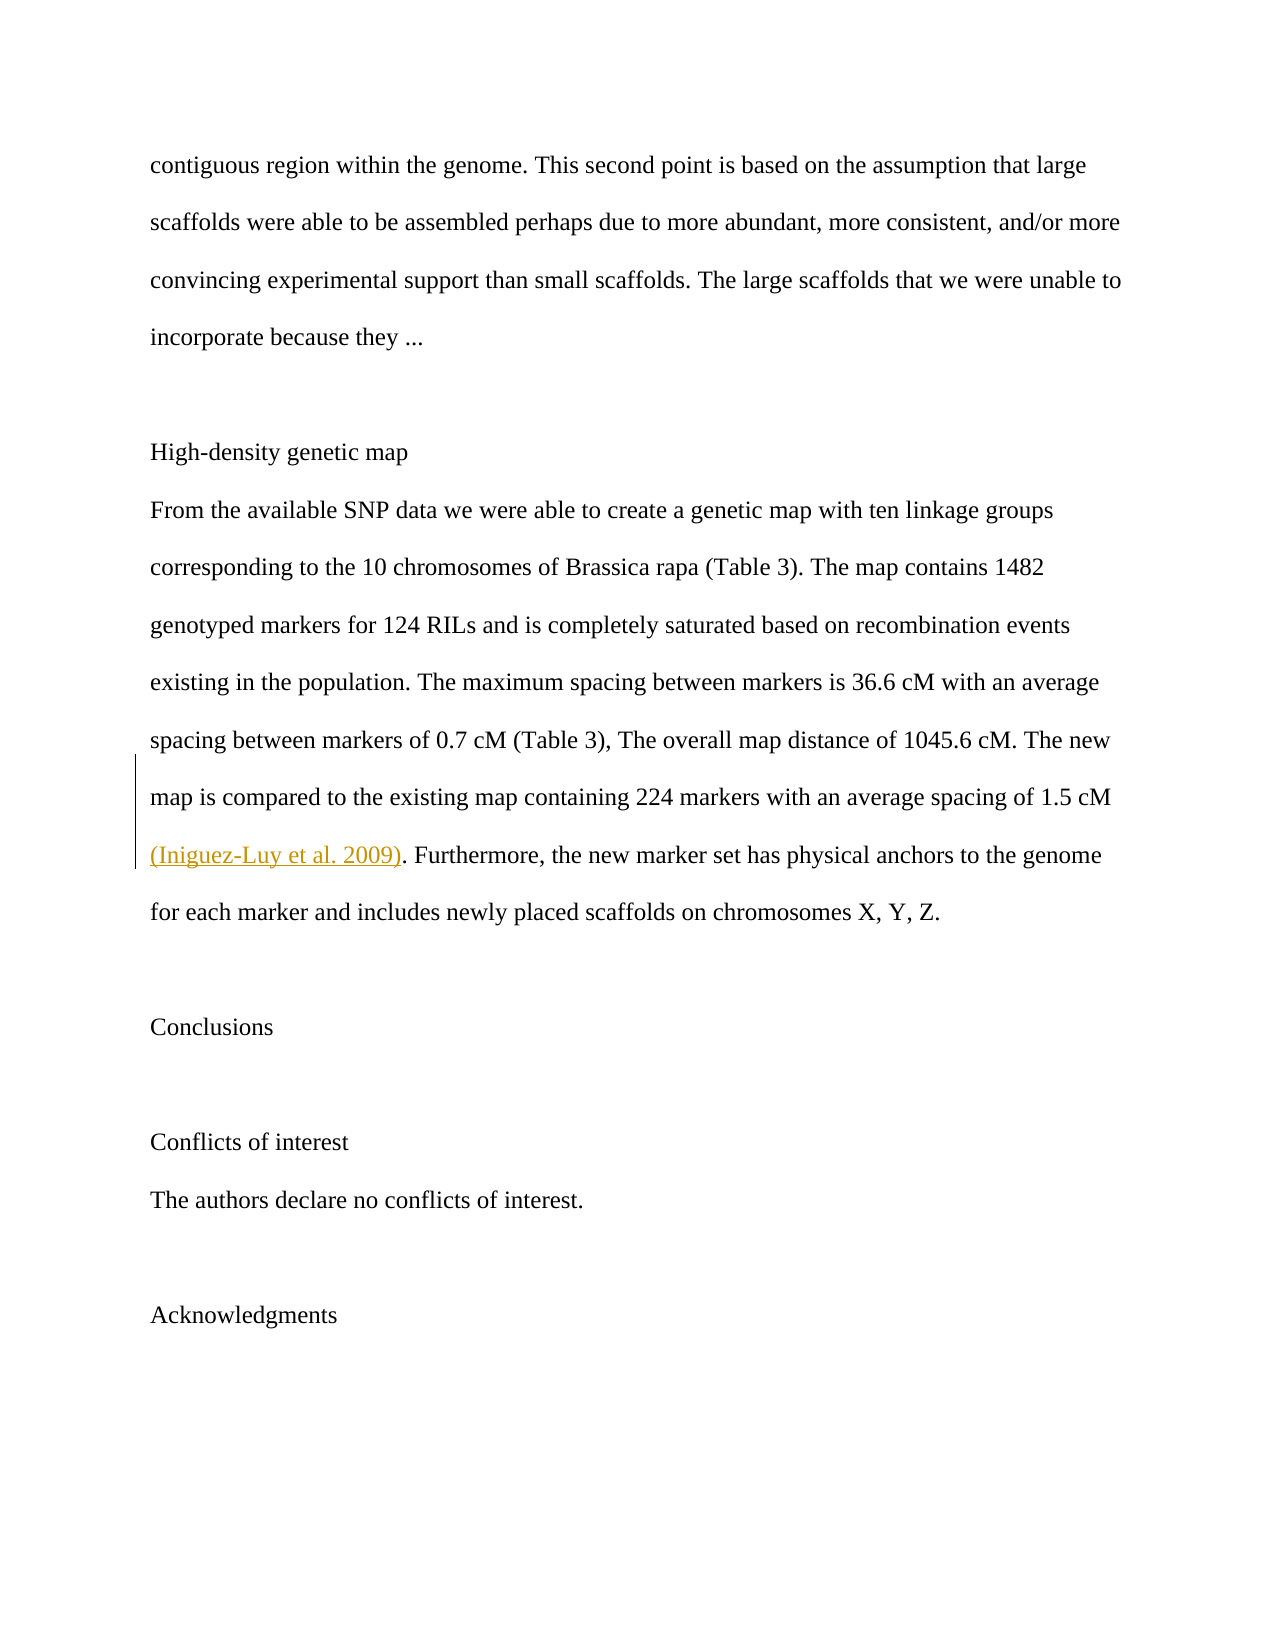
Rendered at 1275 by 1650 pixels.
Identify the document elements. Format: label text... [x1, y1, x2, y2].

text The authors declare no conflicts of interest. [150, 1185, 1125, 1214]
text Conflicts of interest [150, 1127, 1125, 1156]
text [150, 150, 1125, 351]
text Acknowledgments [150, 1300, 1125, 1329]
text High-density genetic map [150, 437, 1125, 466]
text Conclusions [150, 1012, 1125, 1041]
text From the available SNP data we were able to create a genetic map with ten linkage groups corresponding to the 10 chromosomes of Brassica rapa (Table 3). The map contains 1482 genotyped markers for 124 RILs and is completely saturated based on recombination events existing in the population. The maximum spacing between markers is 36.6 cM with an average spacing between markers of 0.7 cM (Table 3), The overall map distance of 1045.6 cM. The new map is compared to the existing map containing 224 markers with an average spacing of 1.5 cM. Furthermore, the new marker set has physical anchors to the genome for each marker and includes newly placed scaffolds on chromosomes X, Y, Z. [150, 495, 1125, 926]
